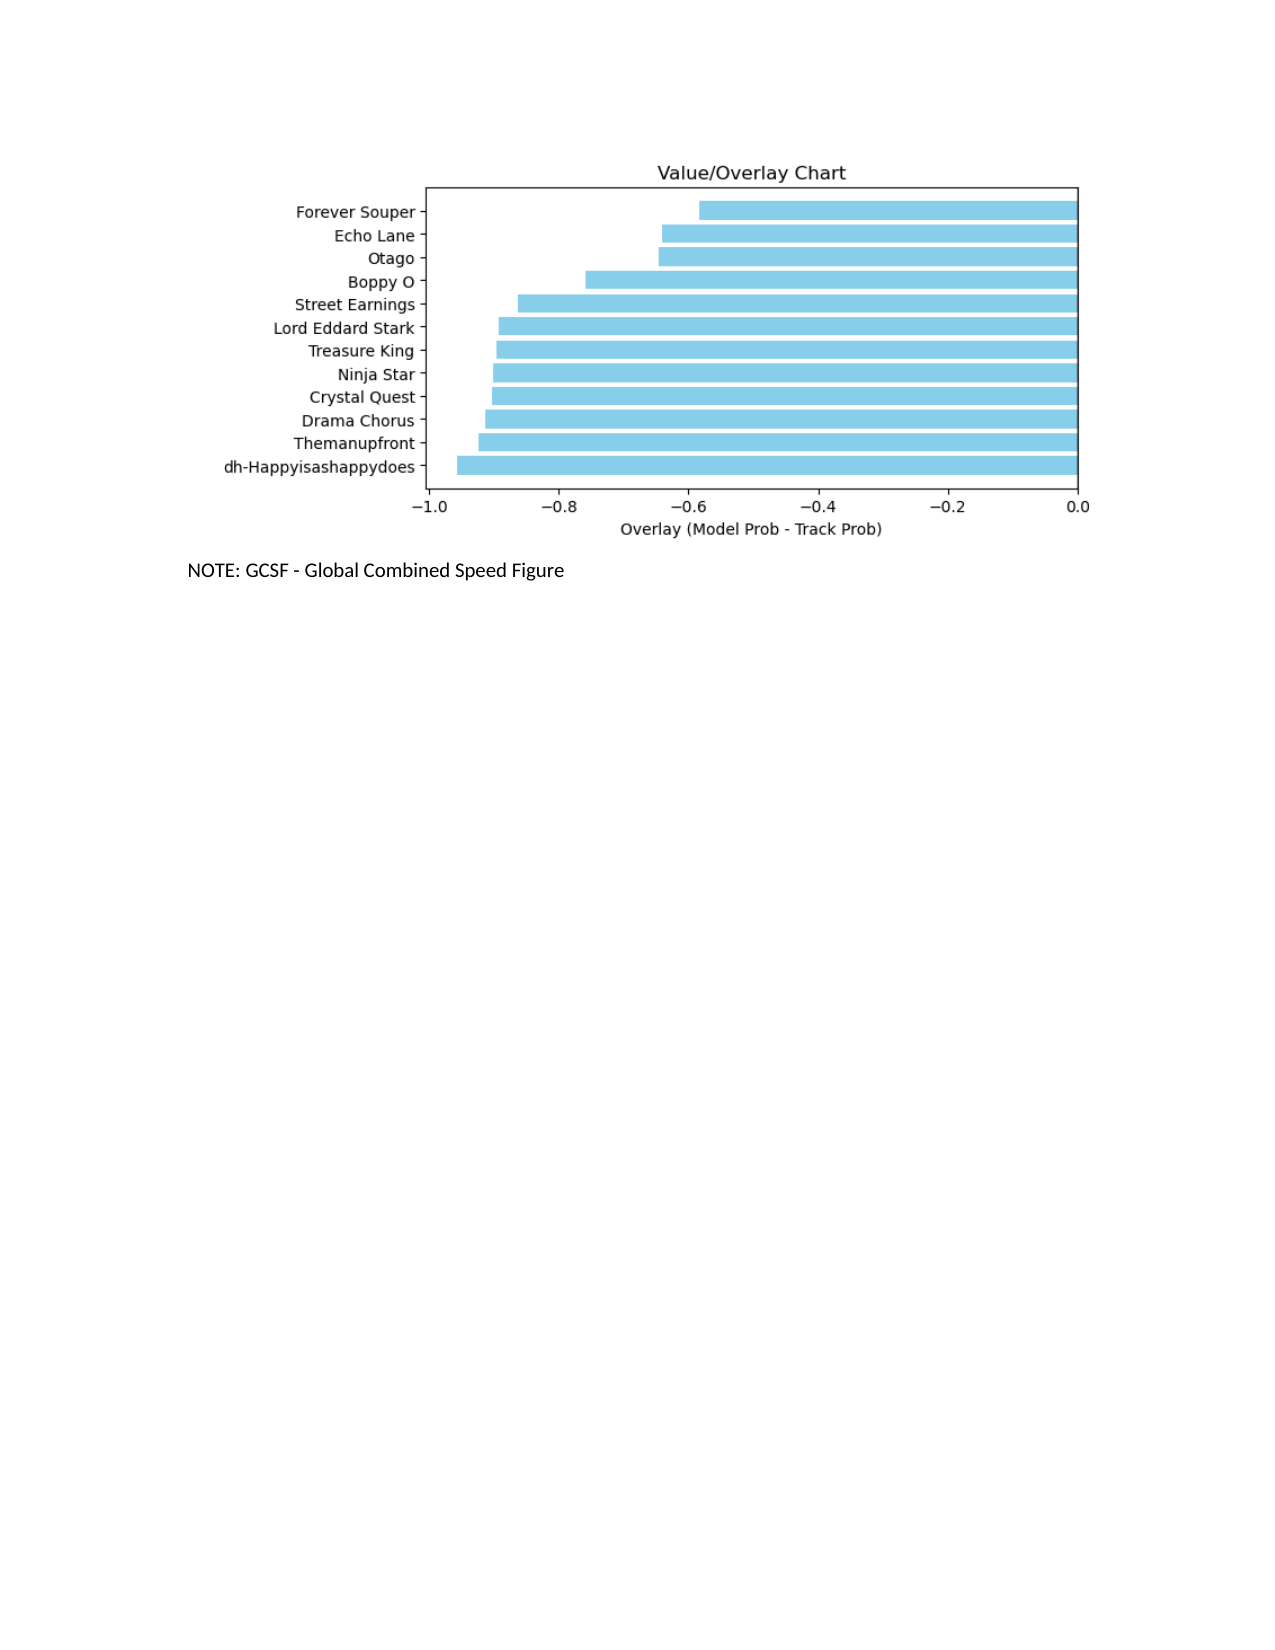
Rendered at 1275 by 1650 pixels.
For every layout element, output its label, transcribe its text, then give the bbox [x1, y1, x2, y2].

text NOTE: GCSF - Global Combined Speed Figure [187, 558, 1087, 583]
picture [206, 150, 1107, 554]
